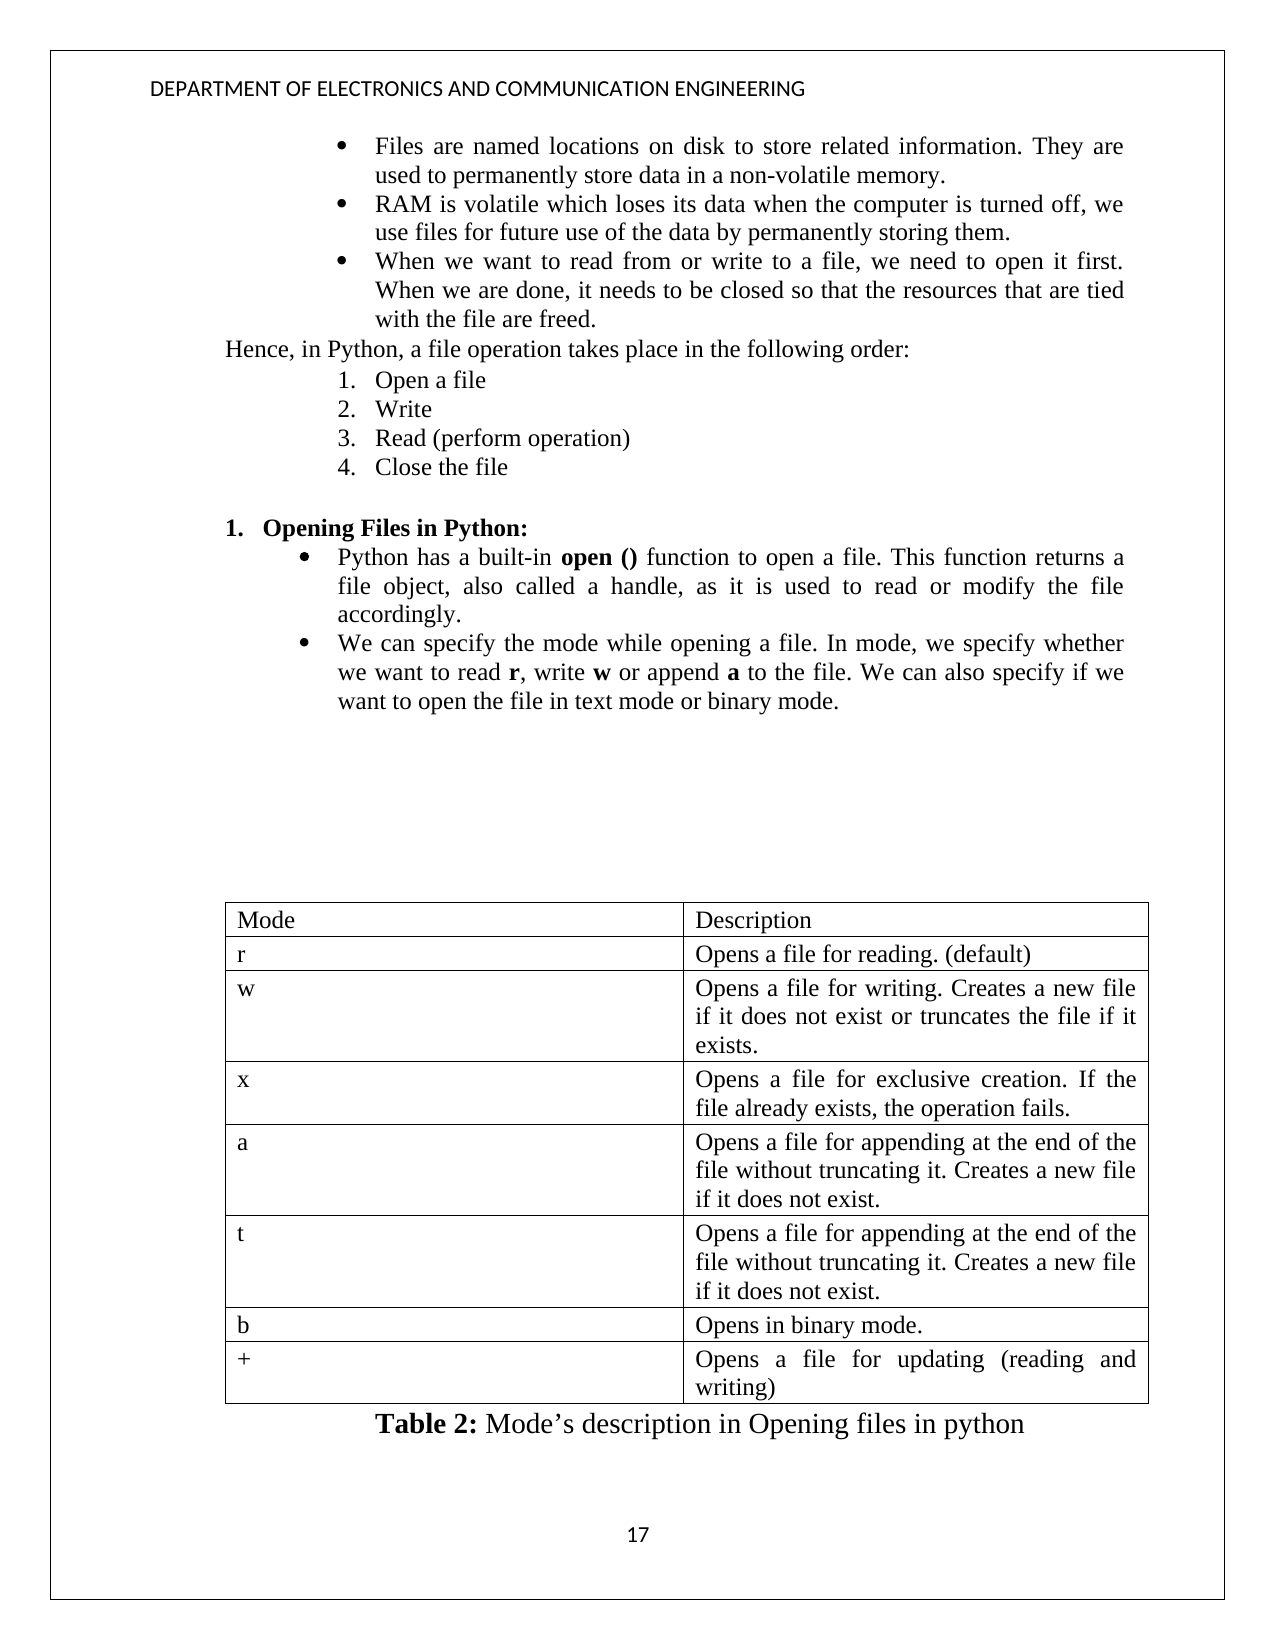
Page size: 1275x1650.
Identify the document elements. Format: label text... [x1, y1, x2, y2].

table_cell + [226, 1342, 683, 1403]
table_cell Opens a file for exclusive creation. If the file already exists, the operation fails. [684, 1062, 1148, 1124]
list Read (perform operation) [337, 423, 1125, 452]
table_cell Opens a file for updating (reading and writing) [684, 1342, 1148, 1403]
text Table 2: Mode’s description in Opening files in python [225, 1406, 1125, 1440]
table_cell Opens a file for writing. Creates a new file if it does not exist or truncates the file if it exists. [684, 971, 1148, 1061]
list Open a file [337, 365, 1125, 394]
table_cell Opens in binary mode. [684, 1308, 1148, 1341]
list We can specify the mode while opening a file. In mode, we specify whether we want to read r, write w or append a to the file. We can also specify if we want to open the file in text mode or binary mode. [300, 628, 1125, 714]
list Write [337, 394, 1125, 423]
list Python has a built-in open () function to open a file. This function returns a file object, also called a handle, as it is used to read or modify the file accordingly. [300, 542, 1125, 628]
table_cell b [226, 1308, 683, 1341]
list Files are named locations on disk to store related information. They are used to permanently store data in a non-volatile memory. [337, 131, 1125, 189]
table_header Description [684, 903, 1148, 936]
table_cell t [226, 1216, 683, 1307]
list When we want to read from or write to a file, we need to open it first. When we are done, it needs to be closed so that the resources that are tied with the file are freed. [337, 246, 1125, 332]
table_cell Opens a file for appending at the end of the file without truncating it. Creates a new file if it does not exist. [684, 1125, 1148, 1215]
table_cell a [226, 1125, 683, 1215]
table_cell x [226, 1062, 683, 1124]
text Hence, in Python, a file operation takes place in the following order: [225, 334, 1125, 363]
list Opening Files in Python: [225, 513, 1125, 542]
table_cell w [226, 971, 683, 1061]
table_cell Opens a file for appending at the end of the file without truncating it. Creates a new file if it does not exist. [684, 1216, 1148, 1307]
list RAM is volatile which loses its data when the computer is turned off, we use files for future use of the data by permanently storing them. [337, 189, 1125, 246]
table_cell r [226, 937, 683, 969]
table_header Mode [226, 903, 683, 936]
list Close the file [337, 452, 1125, 480]
table_cell Opens a file for reading. (default) [684, 937, 1148, 969]
